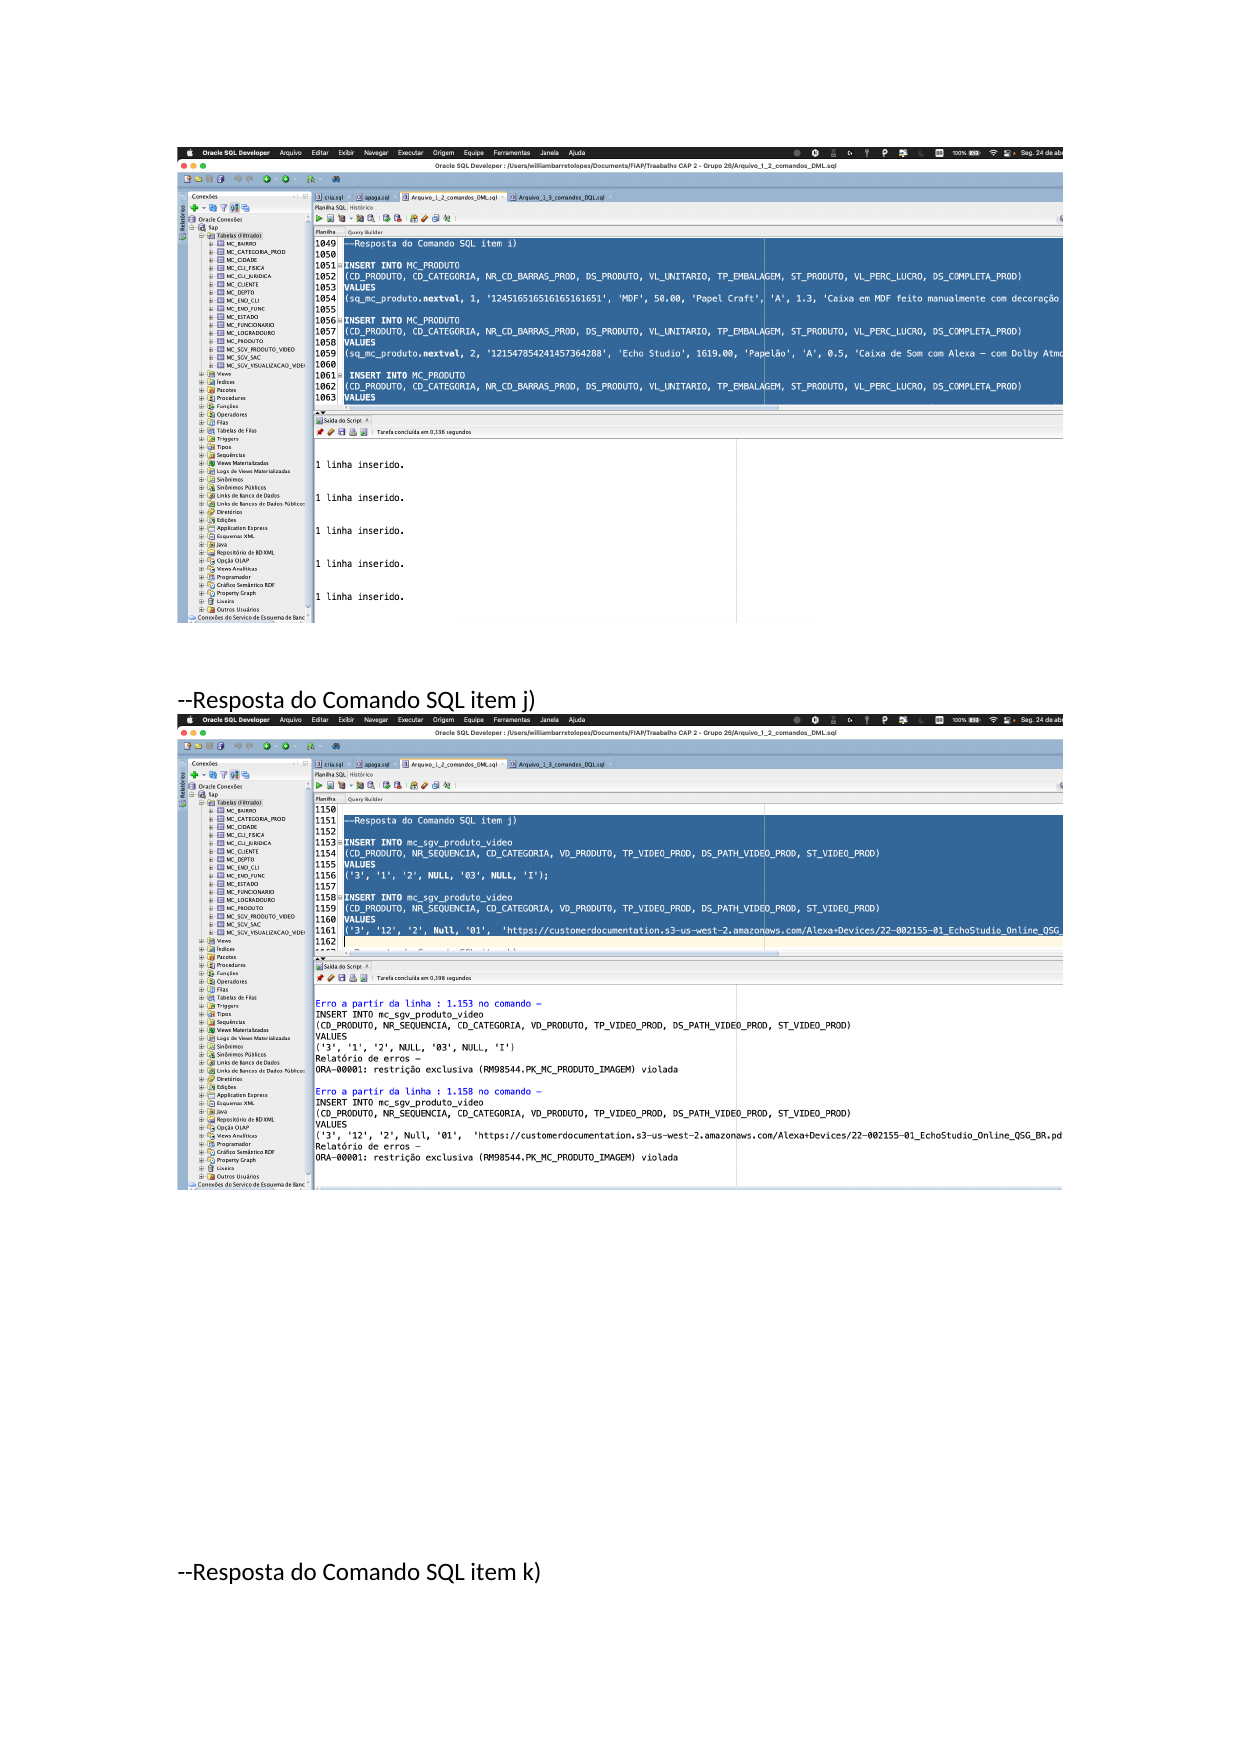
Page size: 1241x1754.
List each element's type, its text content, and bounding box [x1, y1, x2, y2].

text --Resposta do Comando SQL item k) [177, 1556, 1063, 1587]
text --Resposta do Comando SQL item j) [177, 684, 1063, 714]
picture [177, 147, 1063, 623]
picture [177, 714, 1063, 1190]
